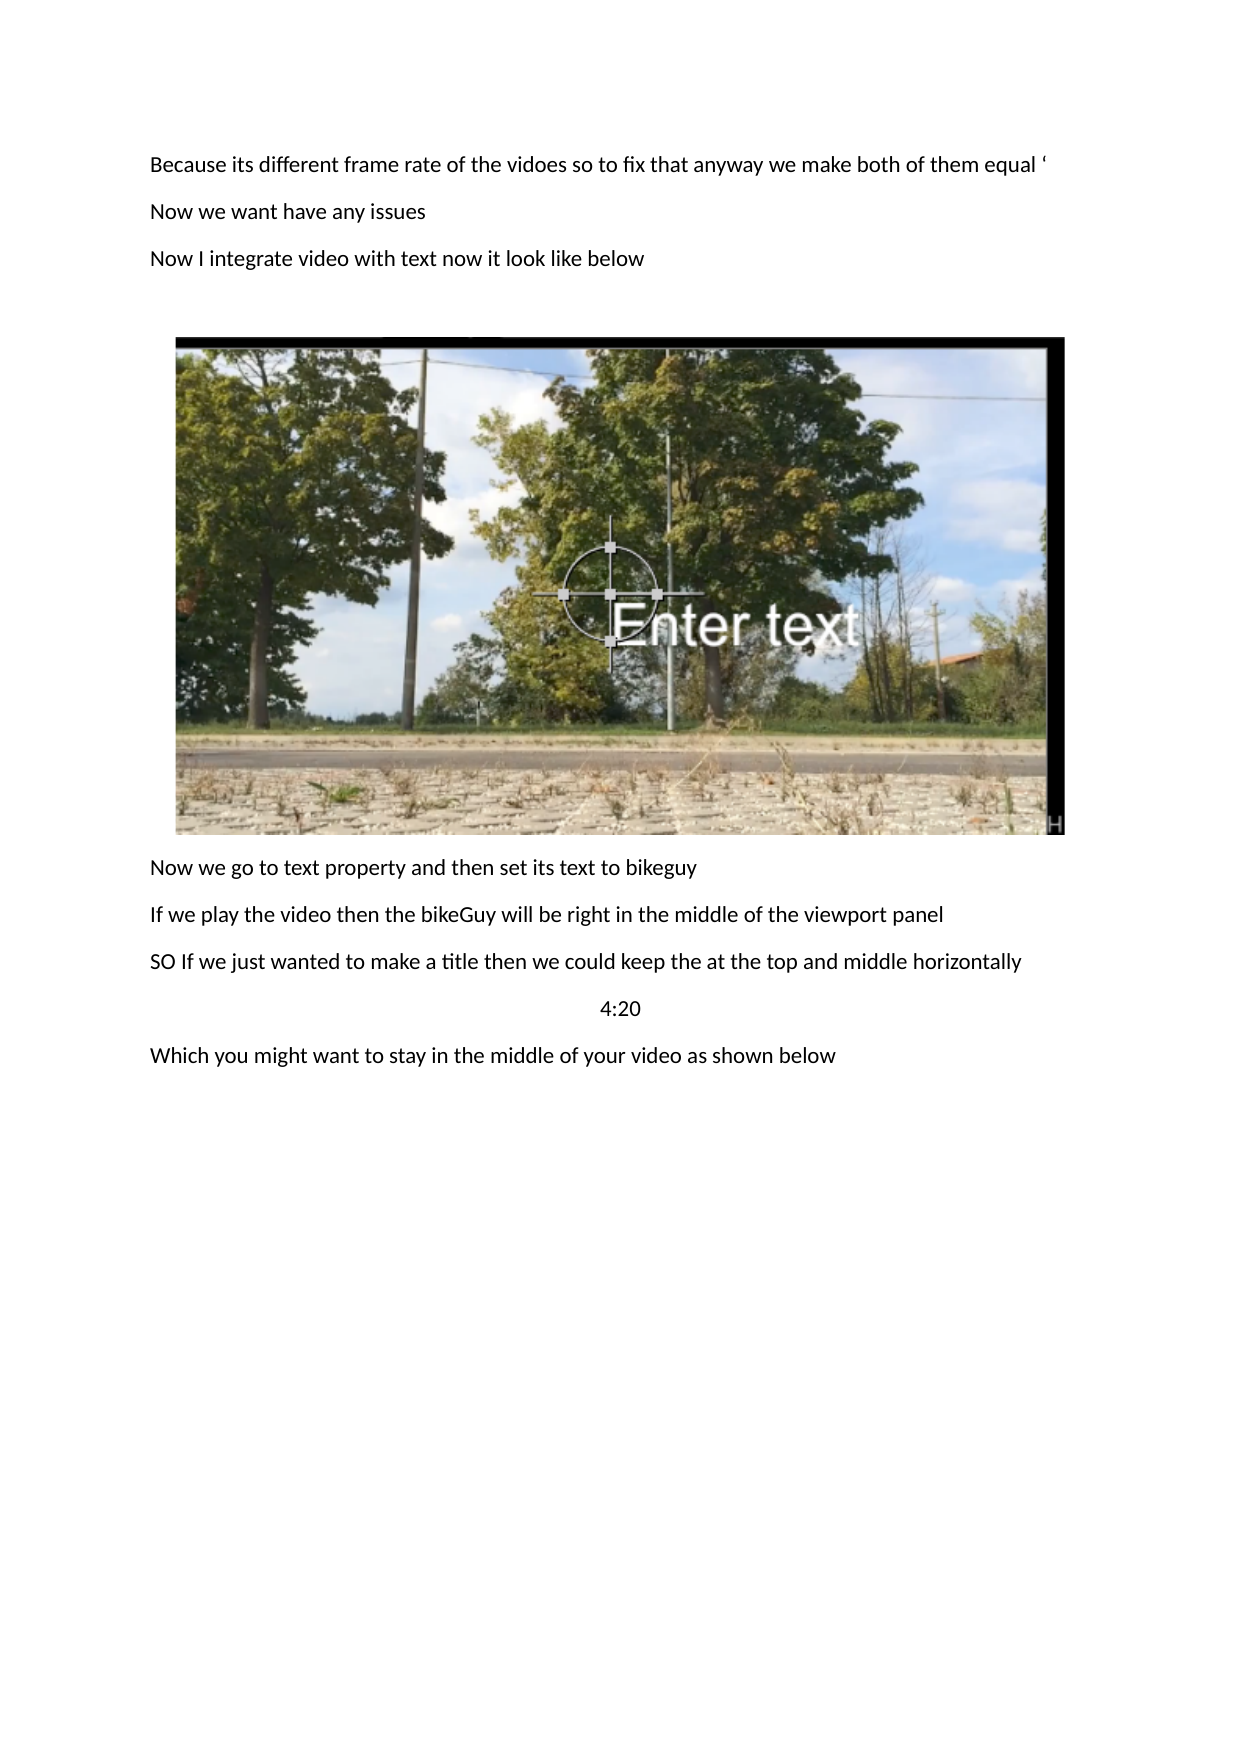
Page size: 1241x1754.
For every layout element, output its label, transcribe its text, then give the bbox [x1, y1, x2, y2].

text Now we want have any issues [150, 197, 1090, 225]
text Now we go to text property and then set its text to bikeguy [150, 853, 1090, 881]
text If we play the video then the bikeGuy will be right in the middle of the viewport panel [150, 900, 1090, 928]
text Which you might want to stay in the middle of your video as shown below [150, 1041, 1090, 1069]
text SO If we just wanted to make a title then we could keep the at the top and middle horizontally [150, 947, 1090, 975]
text Now I integrate video with text now it look like below [150, 244, 1090, 272]
picture [175, 337, 1065, 835]
text Because its different frame rate of the vidoes so to fix that anyway we make both of them equal ‘ [150, 150, 1090, 178]
text 4:20 [150, 994, 1090, 1022]
